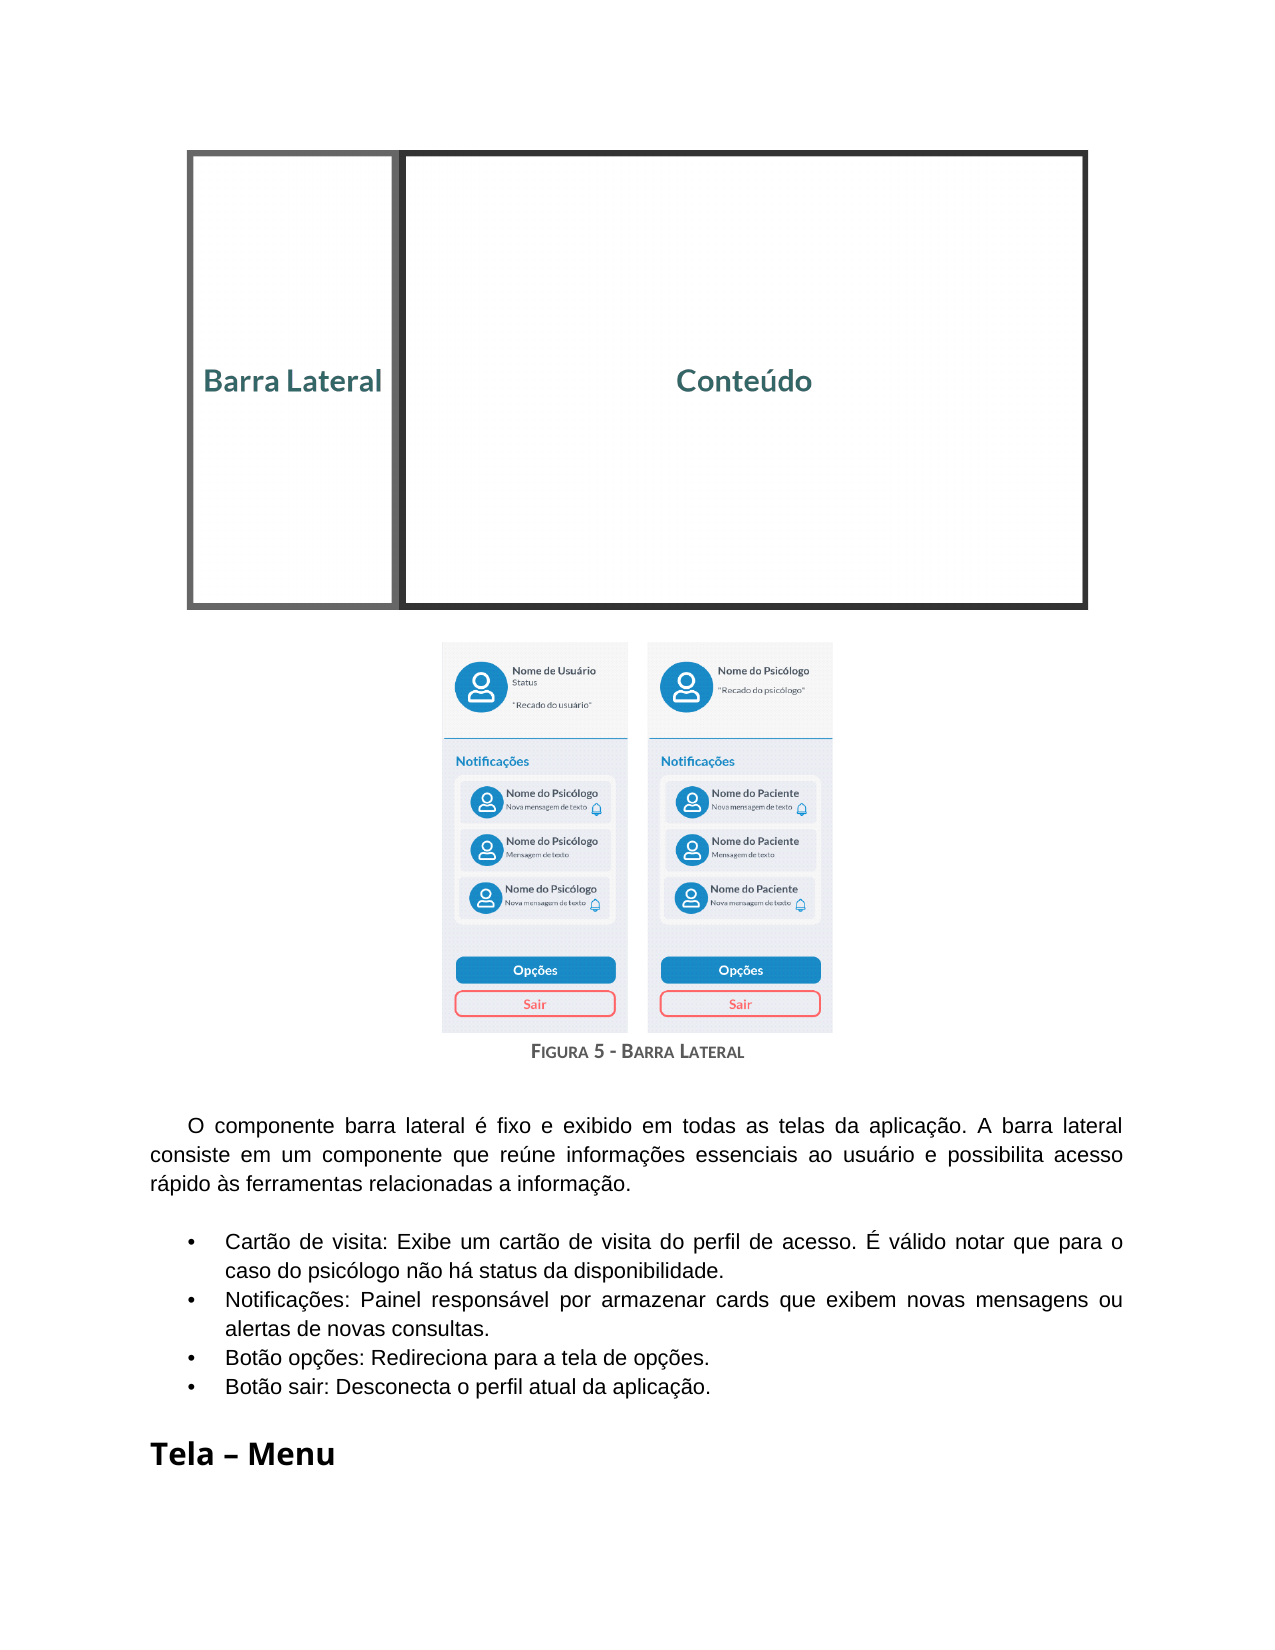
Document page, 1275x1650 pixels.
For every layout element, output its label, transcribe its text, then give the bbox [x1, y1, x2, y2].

list Botão opções: Redireciona para a tela de opções. [187, 1345, 1125, 1370]
list Notificações: Painel responsável por armazenar cards que exibem novas mensagens ou alertas de novas consultas. [187, 1287, 1125, 1341]
picture [442, 642, 833, 1033]
text O componente barra lateral é fixo e exibido em todas as telas da aplicação. A barra lateral consiste em um componente que reúne informações essenciais ao usuário e possibilita acesso rápido às ferramentas relacionadas a informação. [150, 1113, 1125, 1196]
picture [186, 150, 1089, 610]
subtitle Tela – Menu [150, 1432, 1125, 1474]
text Figura 5 - Barra Lateral [150, 1037, 1125, 1063]
list Botão sair: Desconecta o perfil atual da aplicação. [187, 1374, 1125, 1399]
list Cartão de visita: Exibe um cartão de visita do perfil de acesso. É válido notar que para o caso do psicólogo não há status da disponibilidade. [187, 1229, 1125, 1283]
